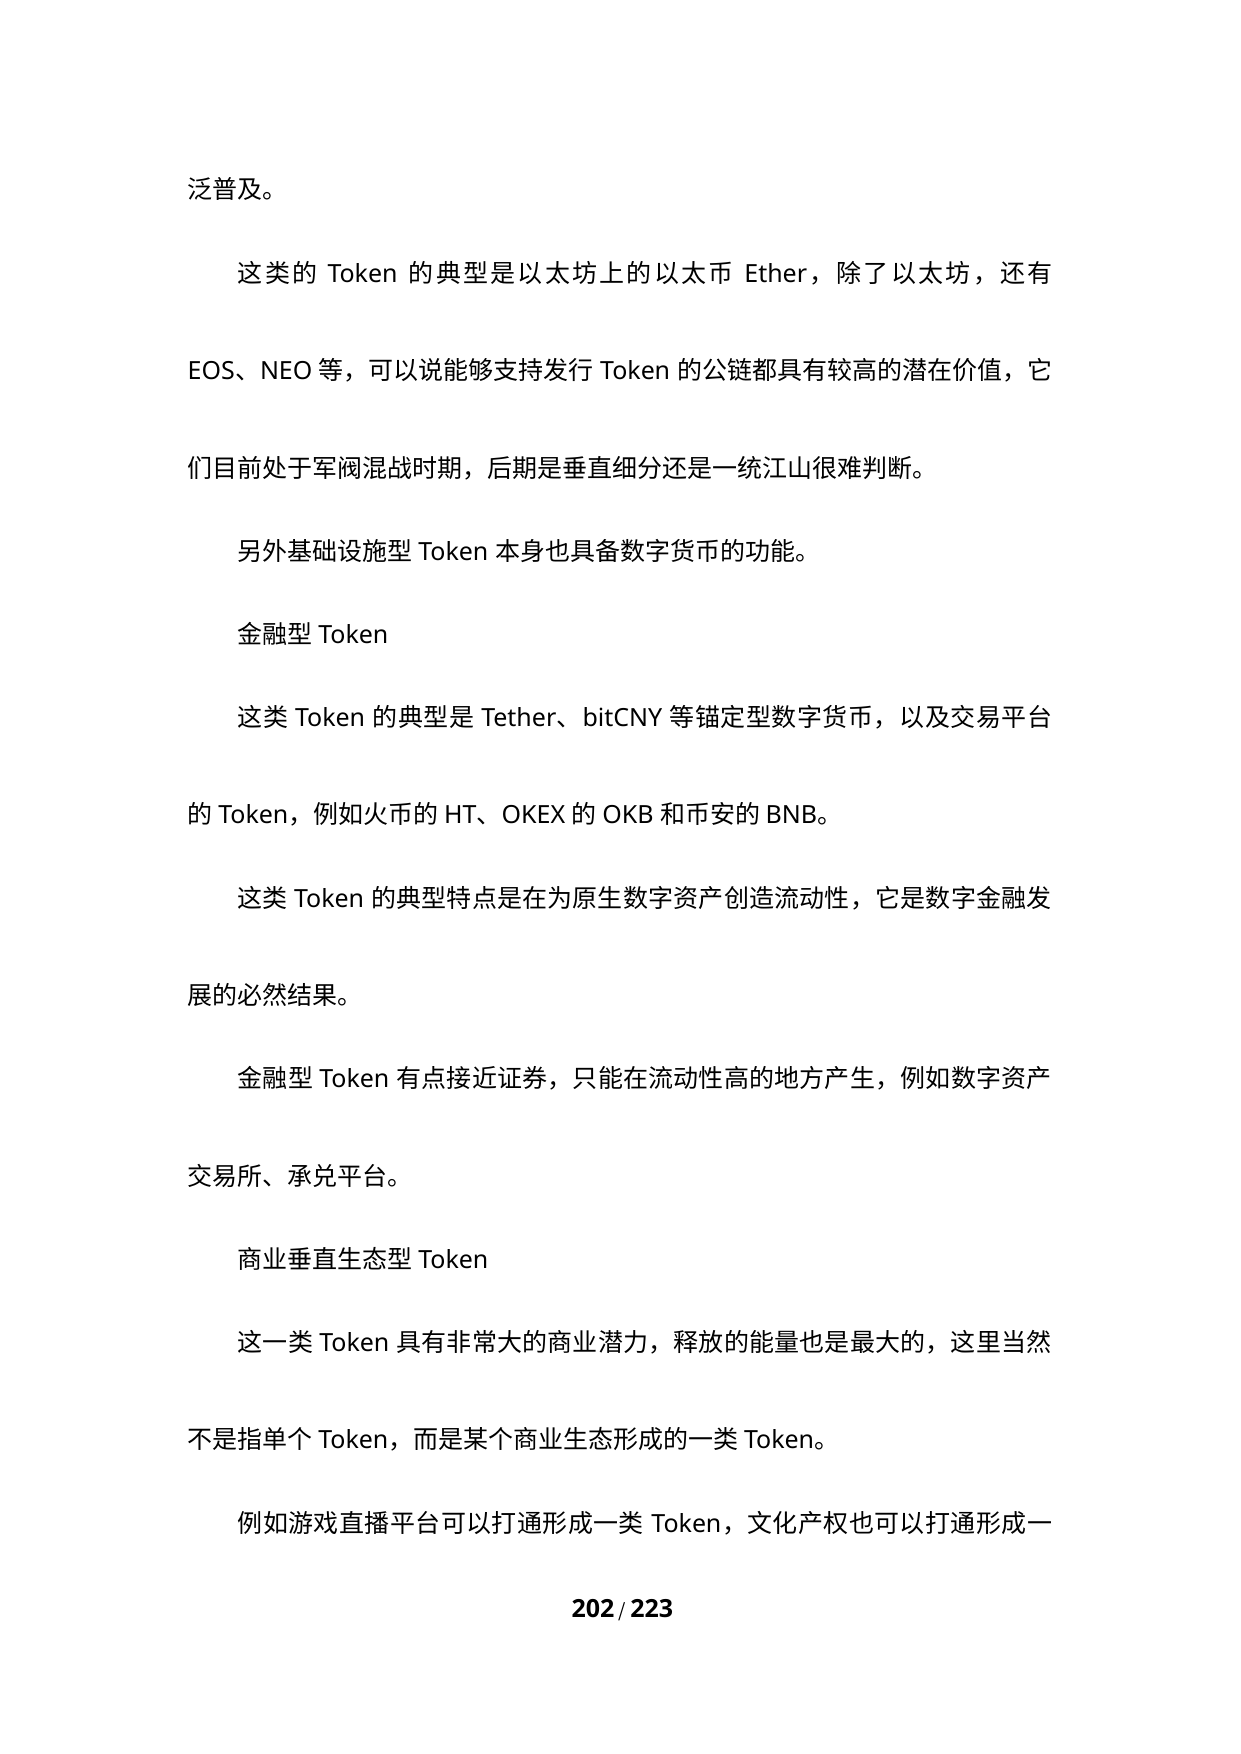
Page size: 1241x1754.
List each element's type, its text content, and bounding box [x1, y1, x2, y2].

text 这类 Token 的典型是 Tether、bitCNY 等锚定型数字货币，以及交易平台的 Token，例如火币的 HT、OKEX 的 OKB 和币安的 BNB。 [187, 683, 1053, 846]
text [187, 1489, 1053, 1554]
text 这类的 Token 的典型是以太坊上的以太币 Ether，除了以太坊，还有 EOS、NEO 等，可以说能够支持发行 Token 的公链都具有较高的潜在价值，它们目前处于军阀混战时期，后期是垂直细分还是一统江山很难判断。 [187, 239, 1053, 499]
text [187, 156, 1053, 221]
text 这类 Token 的典型特点是在为原生数字资产创造流动性，它是数字金融发展的必然结果。 [187, 864, 1053, 1026]
text 金融型 Token 有点接近证券，只能在流动性高的地方产生，例如数字资产交易所、承兑平台。 [187, 1044, 1053, 1207]
text 商业垂直生态型 Token [187, 1225, 1053, 1290]
text 金融型 Token [187, 600, 1053, 665]
text 另外基础设施型 Token 本身也具备数字货币的功能。 [187, 517, 1053, 582]
text 这一类 Token 具有非常大的商业潜力，释放的能量也是最大的，这里当然不是指单个 Token，而是某个商业生态形成的一类 Token。 [187, 1308, 1053, 1471]
